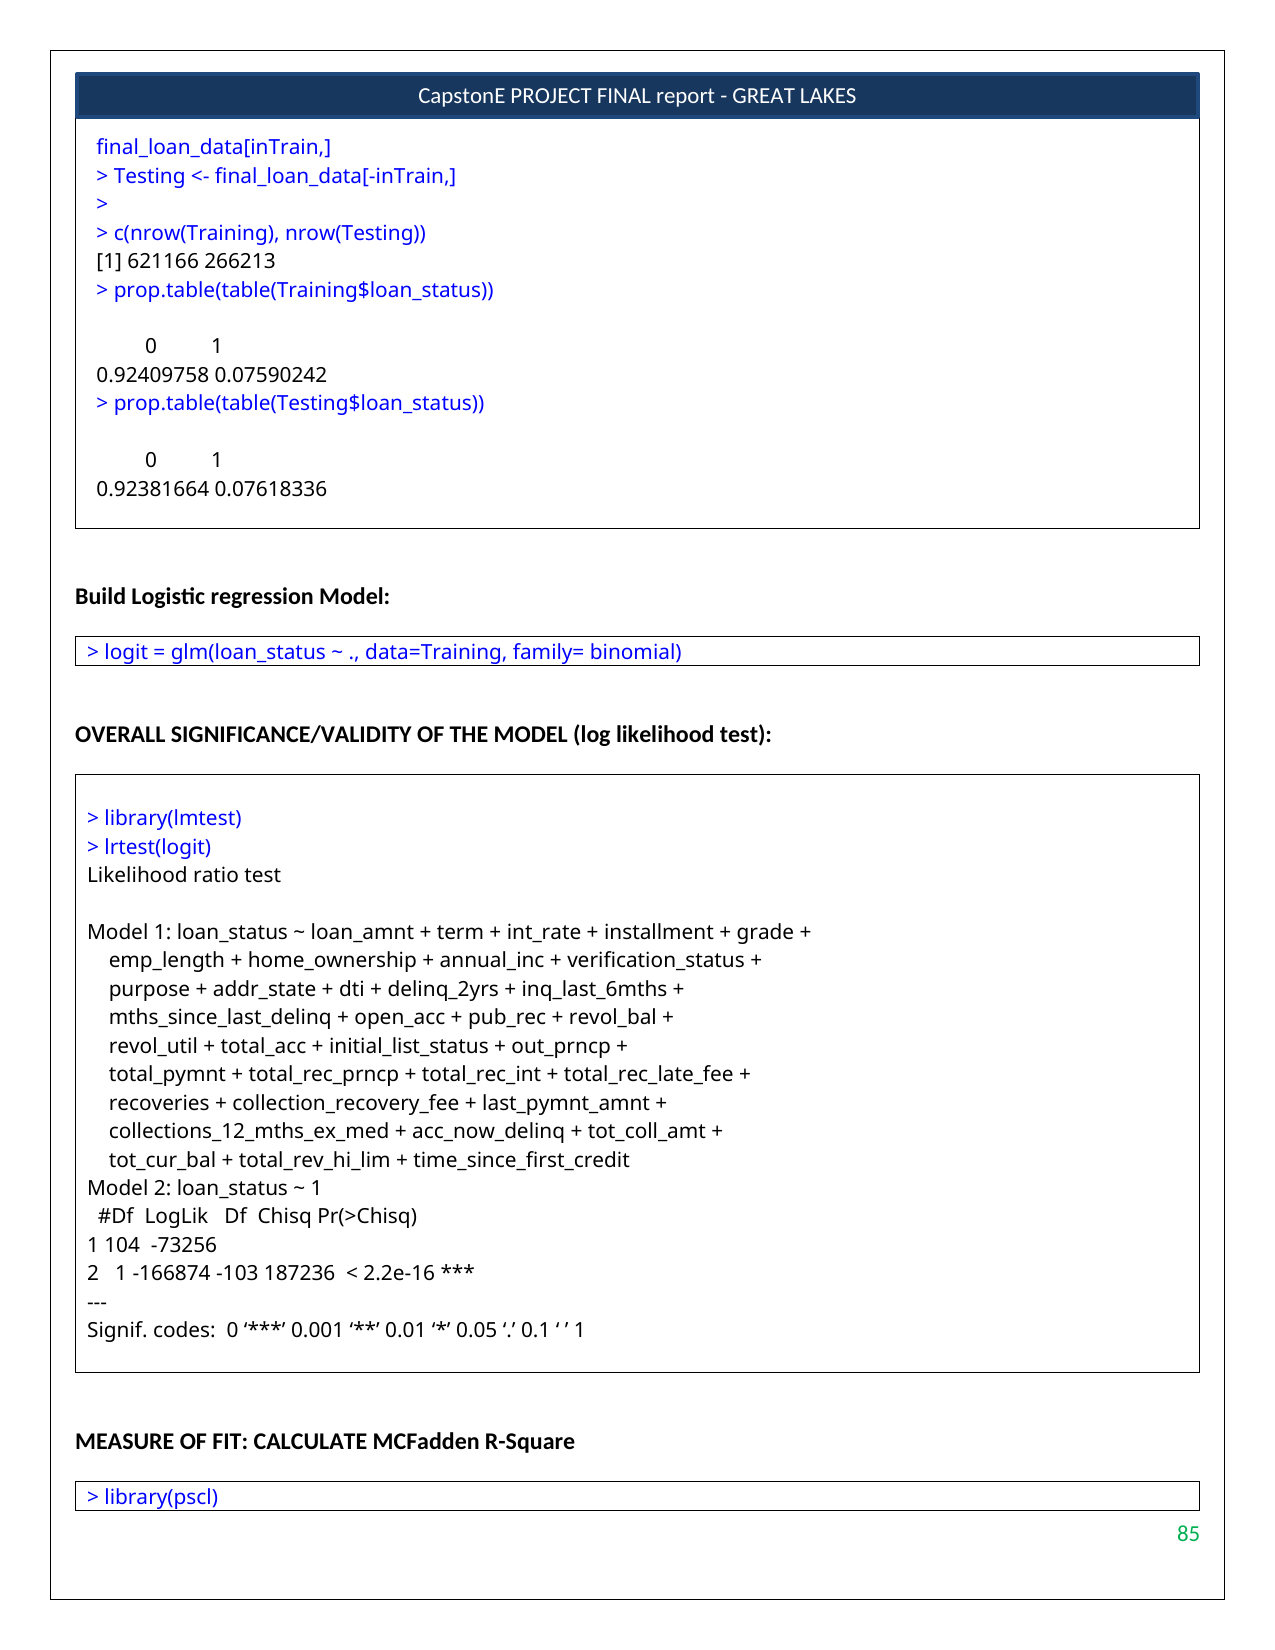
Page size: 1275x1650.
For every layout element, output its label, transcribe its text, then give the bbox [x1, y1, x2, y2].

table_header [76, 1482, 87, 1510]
text Build Logistic regression Model: [75, 581, 1200, 611]
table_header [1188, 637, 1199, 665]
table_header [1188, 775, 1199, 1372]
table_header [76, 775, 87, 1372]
text OVERALL SIGNIFICANCE/VALIDITY OF THE MODEL (log likelihood test): [75, 719, 1200, 749]
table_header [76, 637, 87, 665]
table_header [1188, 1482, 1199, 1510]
table_header [76, 119, 87, 527]
text MEASURE OF FIT: CALCULATE MCFadden R-Square [75, 1426, 1200, 1456]
